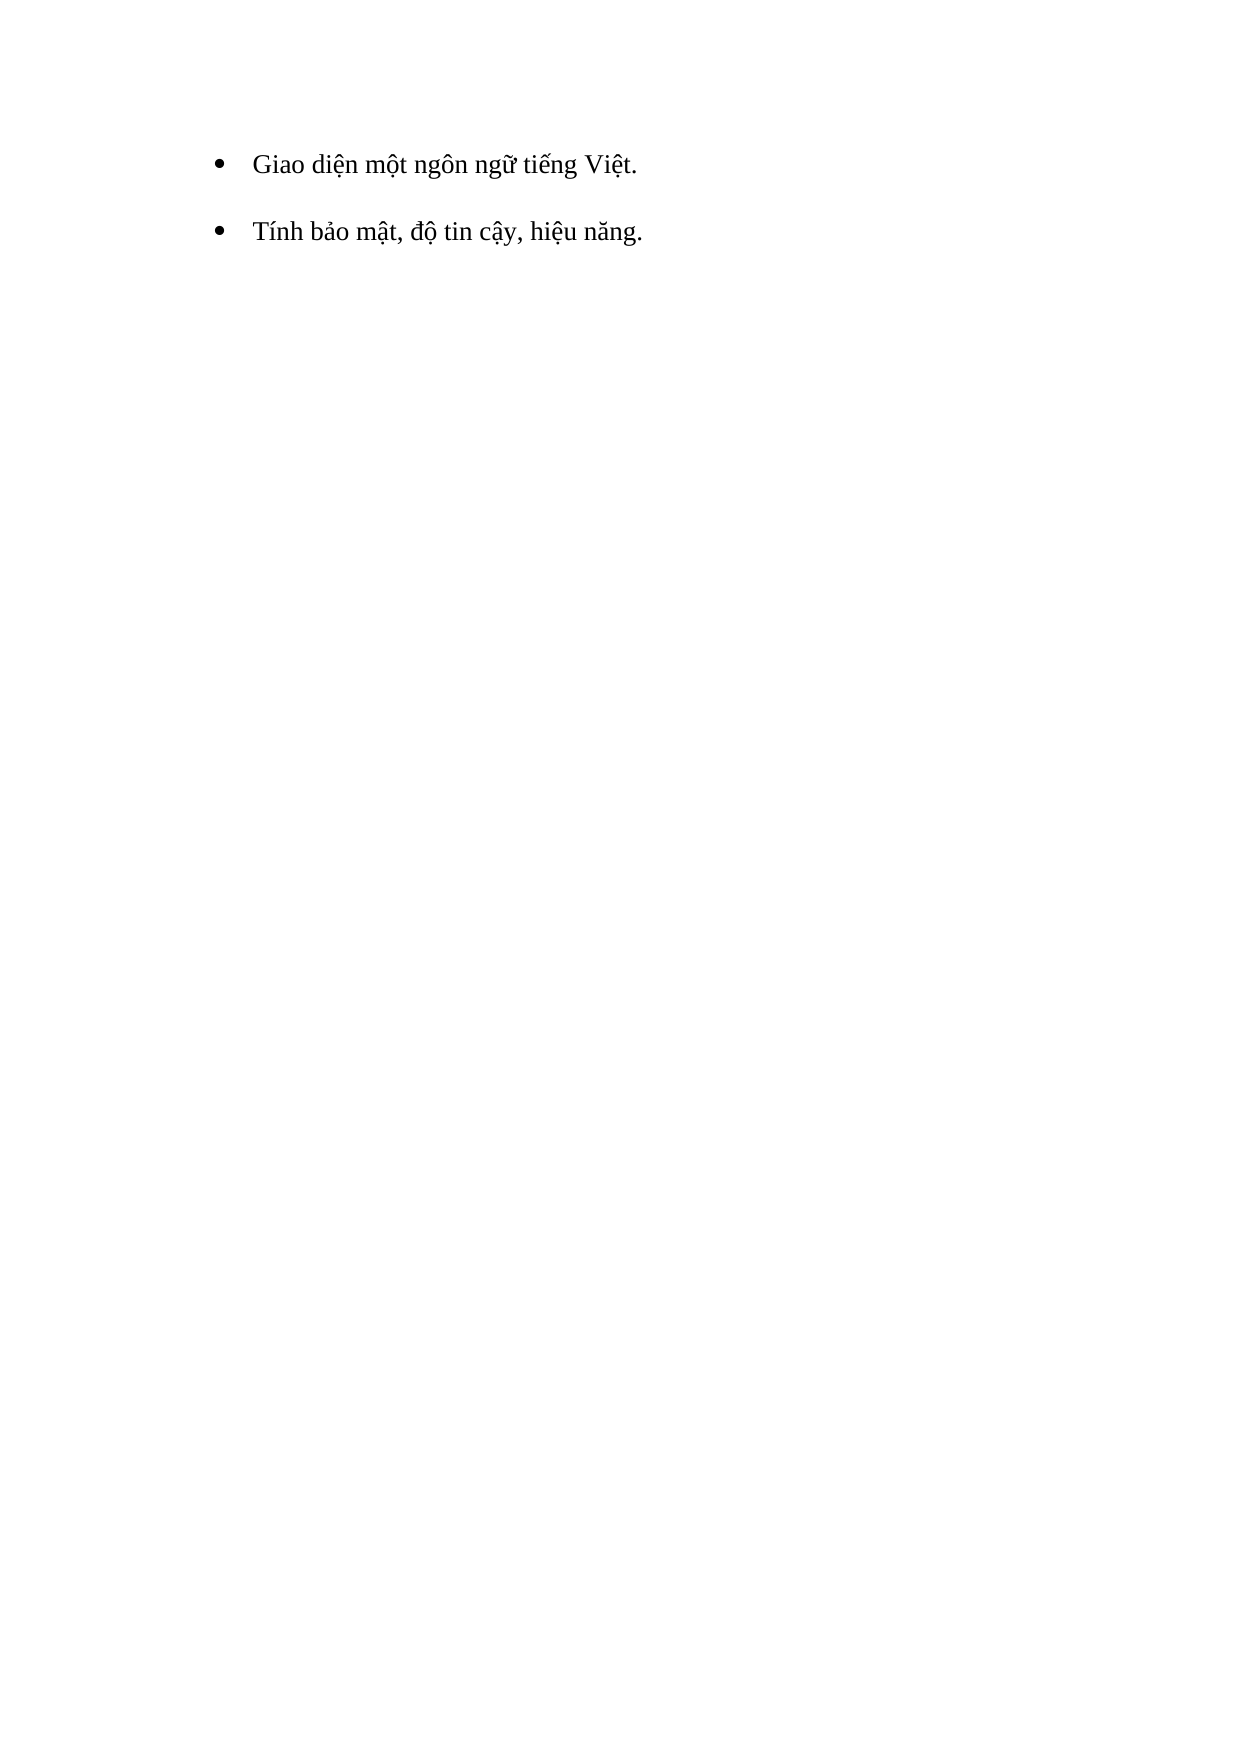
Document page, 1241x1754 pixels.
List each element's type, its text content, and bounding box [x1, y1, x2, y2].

list Giao diện một ngôn ngữ tiếng Việt. [215, 148, 1122, 179]
list Tính bảo mật, độ tin cậy, hiệu năng. [215, 215, 1122, 247]
